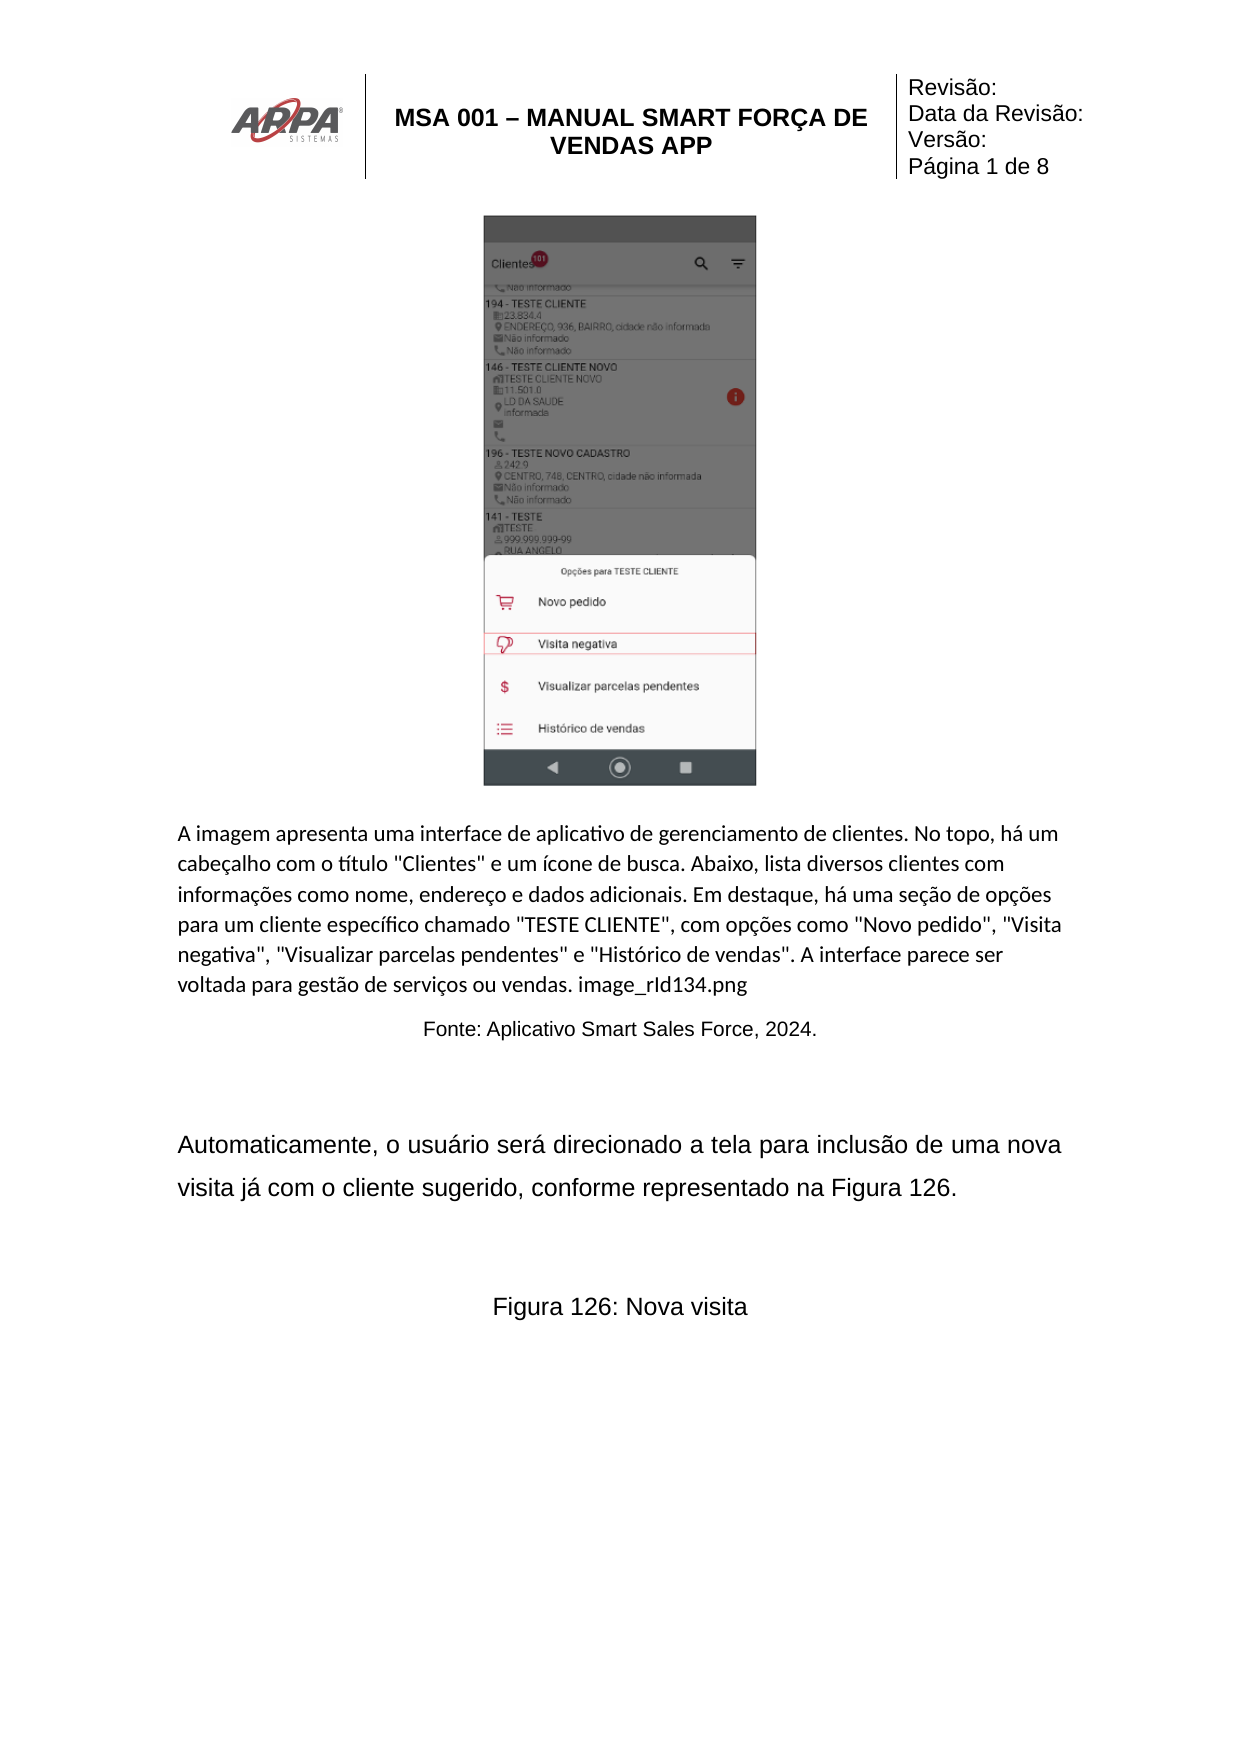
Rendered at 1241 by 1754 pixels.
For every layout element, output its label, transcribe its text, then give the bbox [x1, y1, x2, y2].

text Fonte: Aplicativo Smart Sales Force, 2024. [177, 1017, 1063, 1041]
picture [475, 207, 766, 789]
text A imagem apresenta uma interface de aplicativo de gerenciamento de clientes. No topo, há um cabeçalho com o título "Clientes" e um ícone de busca. Abaixo, lista diversos clientes com informações como nome, endereço e dados adicionais. Em destaque, há uma seção de opções para um cliente específico chamado "TESTE CLIENTE", com opções como "Novo pedido", "Visita negativa", "Visualizar parcelas pendentes" e "Histórico de vendas". A interface parece ser voltada para gestão de serviços ou vendas. image_rId134.png [177, 819, 1063, 998]
text Figura 126: Nova visita [177, 1292, 1063, 1321]
text Automaticamente, o usuário será direcionado a tela para inclusão de uma nova visita já com o cliente sugerido, conforme representado na Figura 126. [177, 1129, 1063, 1201]
picture [231, 98, 343, 147]
